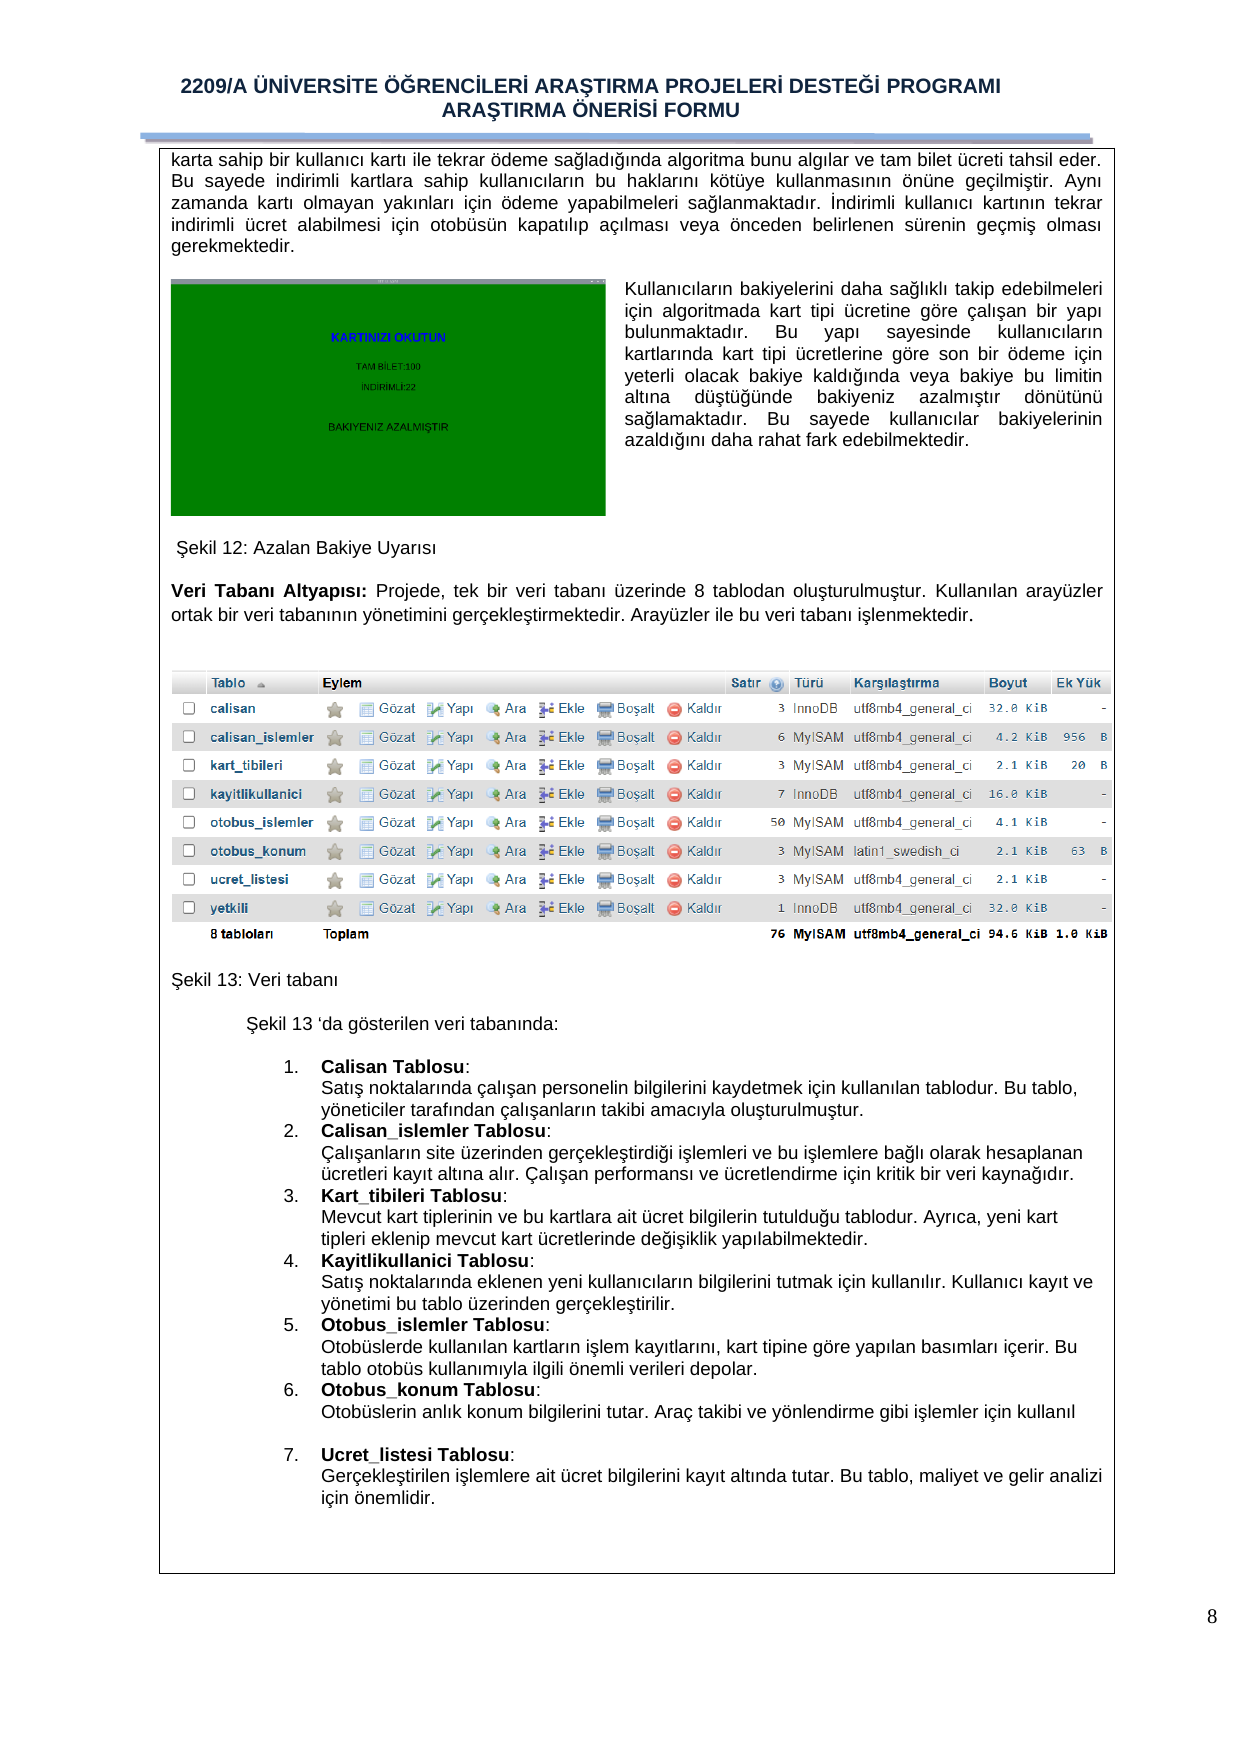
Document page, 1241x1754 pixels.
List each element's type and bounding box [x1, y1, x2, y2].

table_header [160, 149, 1114, 1573]
picture [170, 669, 1114, 948]
picture [170, 279, 606, 516]
